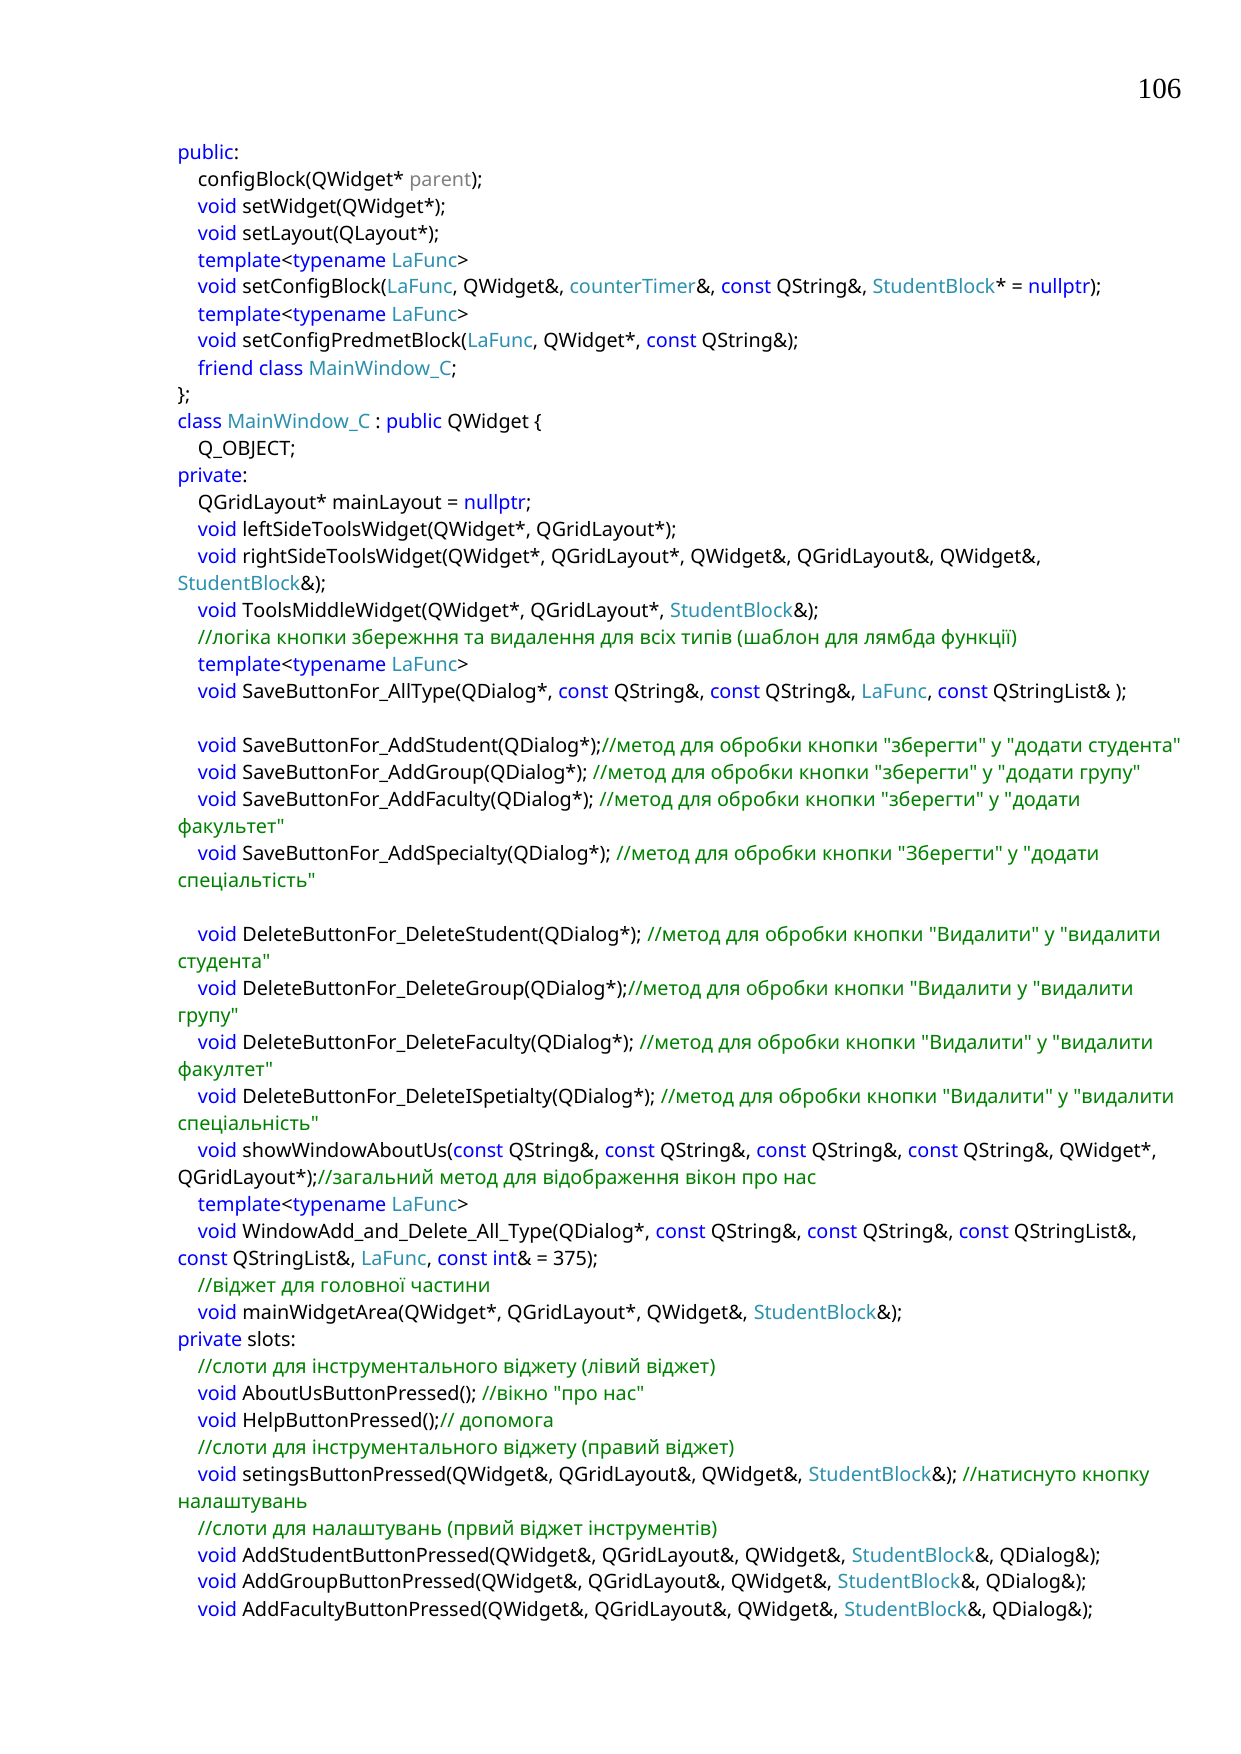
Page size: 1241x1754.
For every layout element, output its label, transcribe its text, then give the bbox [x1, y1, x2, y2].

text void setingsButtonPressed(QWidget&, QGridLayout&, QWidget&, StudentBlock&); //натиснуто кнопку налаштувань [177, 1460, 1181, 1514]
text void rightSideToolsWidget(QWidget*, QGridLayout*, QWidget&, QGridLayout&, QWidget&, StudentBlock&); [177, 543, 1181, 597]
text void showWindowAboutUs(const QString&, const QString&, const QString&, const QString&, QWidget*, QGridLayout*);//загальний метод для відображення вікон про нас [177, 1136, 1181, 1190]
text //логіка кнопки збережння та видалення для всіх типів (шаблон для лямбда функції) [177, 623, 1181, 651]
text QGridLayout* mainLayout = nullptr; [177, 489, 1181, 516]
text void AddFacultyButtonPressed(QWidget&, QGridLayout&, QWidget&, StudentBlock&, QDialog&); [177, 1595, 1181, 1622]
text void AddStudentButtonPressed(QWidget&, QGridLayout&, QWidget&, StudentBlock&, QDialog&); [177, 1541, 1181, 1568]
text void DeleteButtonFor_DeleteStudent(QDialog*); //метод для обробки кнопки "Видалити" у "видалити студента" [177, 920, 1181, 974]
text void ToolsMiddleWidget(QWidget*, QGridLayout*, StudentBlock&); [177, 597, 1181, 623]
text void SaveButtonFor_AddGroup(QDialog*); //метод для обробки кнопки "зберегти" у "додати групу" [177, 758, 1181, 785]
text //слоти для інструментального віджету (лівий віджет) [177, 1352, 1181, 1379]
text }; [177, 381, 1181, 408]
text void SaveButtonFor_AllType(QDialog*, const QString&, const QString&, LaFunc, const QStringList& ); [177, 677, 1181, 704]
text void leftSideToolsWidget(QWidget*, QGridLayout*); [177, 516, 1181, 543]
text void DeleteButtonFor_DeleteGroup(QDialog*);//метод для обробки кнопки "Видалити у "видалити групу" [177, 974, 1181, 1028]
text void DeleteButtonFor_DeleteFaculty(QDialog*); //метод для обробки кнопки "Видалити" у "видалити факултет" [177, 1028, 1181, 1082]
text template<typename LaFunc> [177, 246, 1181, 273]
text void SaveButtonFor_AddSpecialty(QDialog*); //метод для обробки кнопки "Зберегти" у "додати спеціальтість" [177, 839, 1181, 893]
text friend class MainWindow_C; [177, 354, 1181, 381]
text configBlock(QWidget* parent); [177, 165, 1181, 192]
text //слоти для інструментального віджету (правий віджет) [177, 1433, 1181, 1460]
text void AboutUsButtonPressed(); //вікно "про нас" [177, 1379, 1181, 1406]
text void setLayout(QLayout*); [177, 219, 1181, 246]
text void SaveButtonFor_AddStudent(QDialog*);//метод для обробки кнопки "зберегти" у "додати студента" [177, 731, 1181, 758]
text class MainWindow_C : public QWidget { [177, 408, 1181, 435]
text Q_OBJECT; [177, 435, 1181, 462]
text template<typename LaFunc> [177, 300, 1181, 327]
text template<typename LaFunc> [177, 651, 1181, 677]
text private slots: [177, 1325, 1181, 1352]
text public: [177, 138, 1181, 165]
text private: [177, 462, 1181, 489]
text void setConfigBlock(LaFunc, QWidget&, counterTimer&, const QString&, StudentBlock* = nullptr); [177, 273, 1181, 300]
text //віджет для головної частини [177, 1271, 1181, 1298]
text void WindowAdd_and_Delete_All_Type(QDialog*, const QString&, const QString&, const QStringList&, const QStringList&, LaFunc, const int& = 375); [177, 1217, 1181, 1271]
text void mainWidgetArea(QWidget*, QGridLayout*, QWidget&, StudentBlock&); [177, 1298, 1181, 1325]
text void AddGroupButtonPressed(QWidget&, QGridLayout&, QWidget&, StudentBlock&, QDialog&); [177, 1568, 1181, 1595]
text void HelpButtonPressed();// допомога [177, 1406, 1181, 1433]
text void SaveButtonFor_AddFaculty(QDialog*); //метод для обробки кнопки "зберегти" у "додати факультет" [177, 785, 1181, 839]
text template<typename LaFunc> [177, 1190, 1181, 1217]
text void setConfigPredmetBlock(LaFunc, QWidget*, const QString&); [177, 327, 1181, 354]
text void DeleteButtonFor_DeleteІSpetialty(QDialog*); //метод для обробки кнопки "Видалити" у "видалити спеціальність" [177, 1082, 1181, 1136]
text void setWidget(QWidget*); [177, 192, 1181, 219]
text //слоти для налаштувань (првий віджет інструментів) [177, 1514, 1181, 1541]
